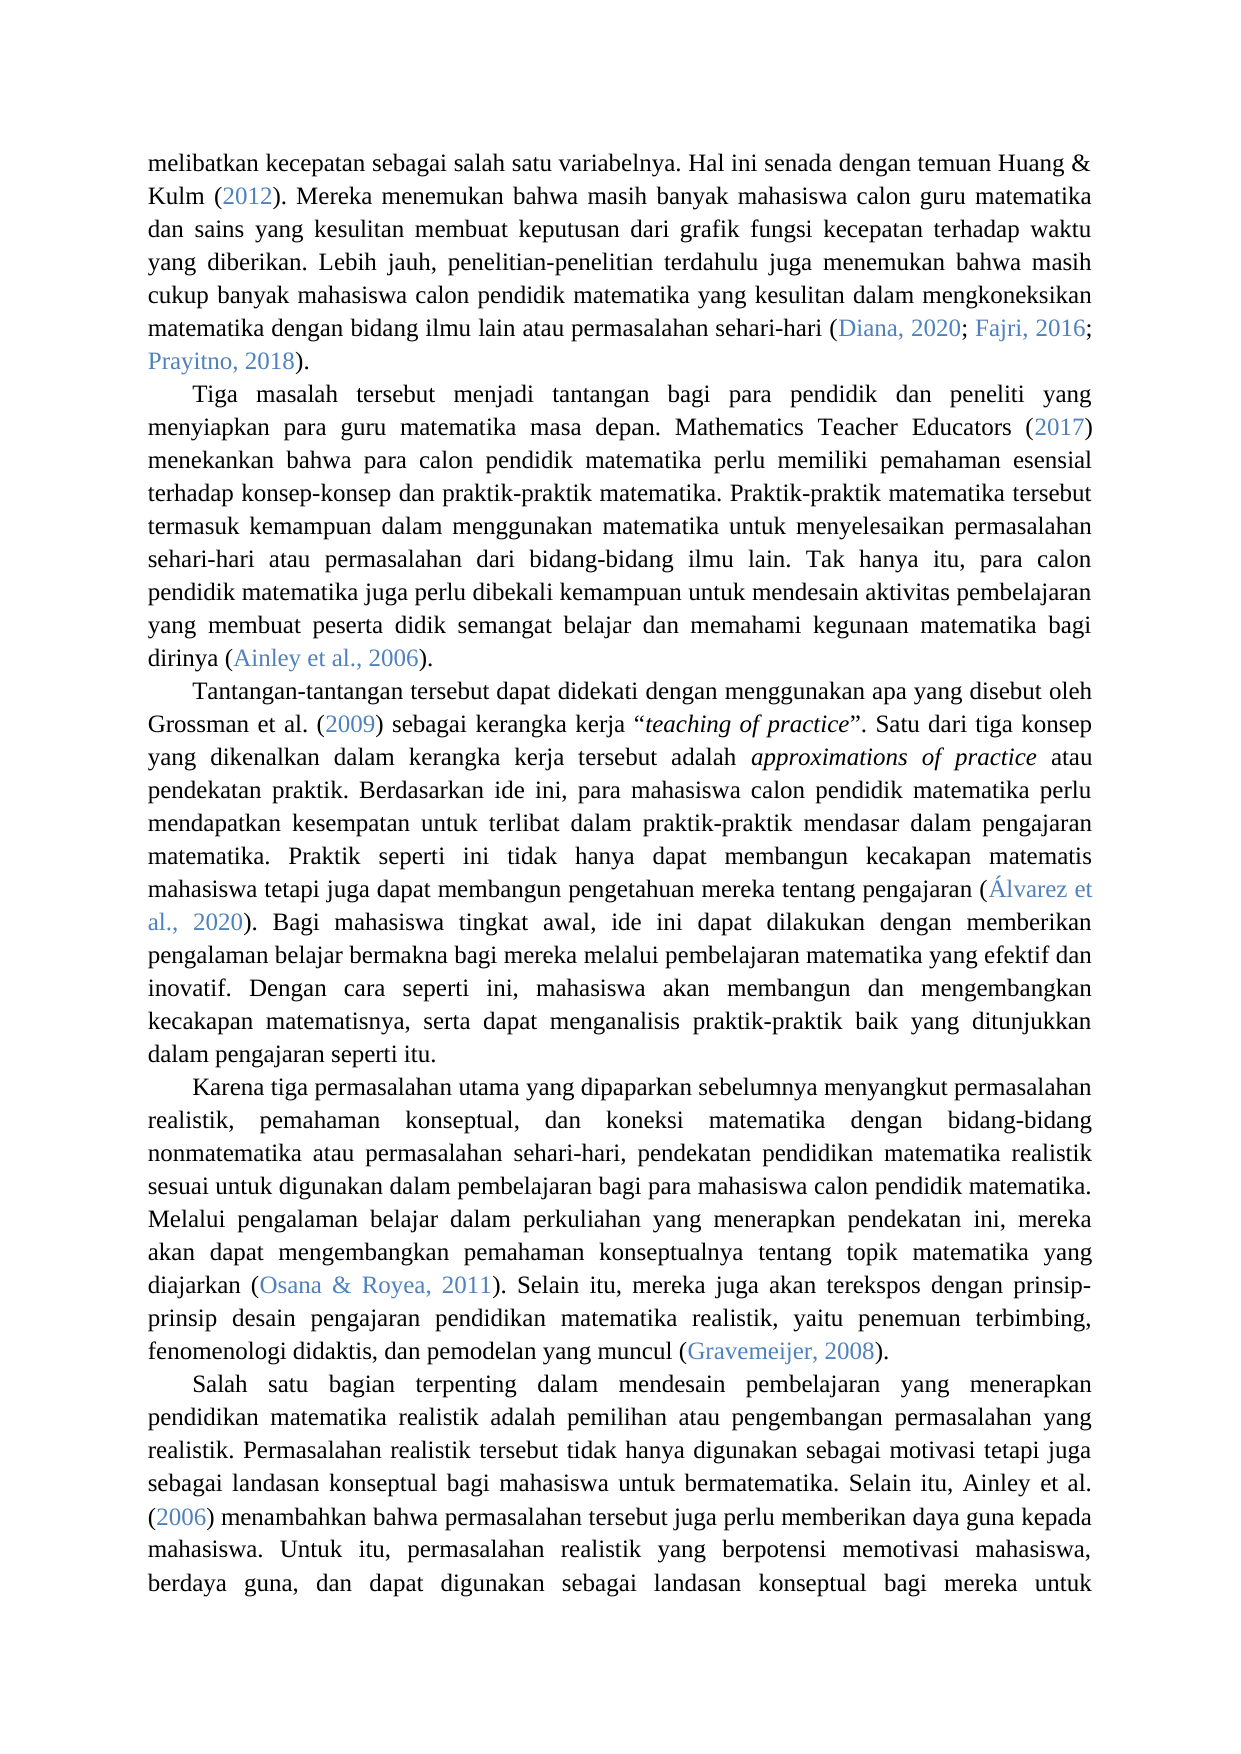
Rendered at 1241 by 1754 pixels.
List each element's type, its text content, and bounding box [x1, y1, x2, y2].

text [148, 148, 1092, 374]
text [148, 1369, 1092, 1596]
text Tantangan-tantangan tersebut dapat didekati dengan menggunakan apa yang disebut oleh Grossman et al. (2009) sebagai kerangka kerja “teaching of practice”. Satu dari tiga konsep yang dikenalkan dalam kerangka kerja tersebut adalah approximations of practice atau pendekatan praktik. Berdasarkan ide ini, para mahasiswa calon pendidik matematika perlu mendapatkan kesempatan untuk terlibat dalam praktik-praktik mendasar dalam pengajaran matematika. Praktik seperti ini tidak hanya dapat membangun kecakapan matematis mahasiswa tetapi juga dapat membangun pengetahuan mereka tentang pengajaran (Álvarez et al., 2020). Bagi mahasiswa tingkat awal, ide ini dapat dilakukan dengan memberikan pengalaman belajar bermakna bagi mereka melalui pembelajaran matematika yang efektif dan inovatif. Dengan cara seperti ini, mahasiswa akan membangun dan mengembangkan kecakapan matematisnya, serta dapat menganalisis praktik-praktik baik yang ditunjukkan dalam pengajaran seperti itu. [148, 676, 1092, 1068]
text Karena tiga permasalahan utama yang dipaparkan sebelumnya menyangkut permasalahan realistik, pemahaman konseptual, dan koneksi matematika dengan bidang-bidang nonmatematika atau permasalahan sehari-hari, pendekatan pendidikan matematika realistik sesuai untuk digunakan dalam pembelajaran bagi para mahasiswa calon pendidik matematika. Melalui pengalaman belajar dalam perkuliahan yang menerapkan pendekatan ini, mereka akan dapat mengembangkan pemahaman konseptualnya tentang topik matematika yang diajarkan (Osana & Royea, 2011). Selain itu, mereka juga akan terekspos dengan prinsip-prinsip desain pengajaran pendidikan matematika realistik, yaitu penemuan terbimbing, fenomenologi didaktis, dan pemodelan yang muncul (Gravemeijer, 2008). [148, 1072, 1092, 1365]
text Tiga masalah tersebut menjadi tantangan bagi para pendidik dan peneliti yang menyiapkan para guru matematika masa depan. Mathematics Teacher Educators (2017) menekankan bahwa para calon pendidik matematika perlu memiliki pemahaman esensial terhadap konsep-konsep dan praktik-praktik matematika. Praktik-praktik matematika tersebut termasuk kemampuan dalam menggunakan matematika untuk menyelesaikan permasalahan sehari-hari atau permasalahan dari bidang-bidang ilmu lain. Tak hanya itu, para calon pendidik matematika juga perlu dibekali kemampuan untuk mendesain aktivitas pembelajaran yang membuat peserta didik semangat belajar dan memahami kegunaan matematika bagi dirinya (Ainley et al., 2006). [148, 379, 1092, 672]
